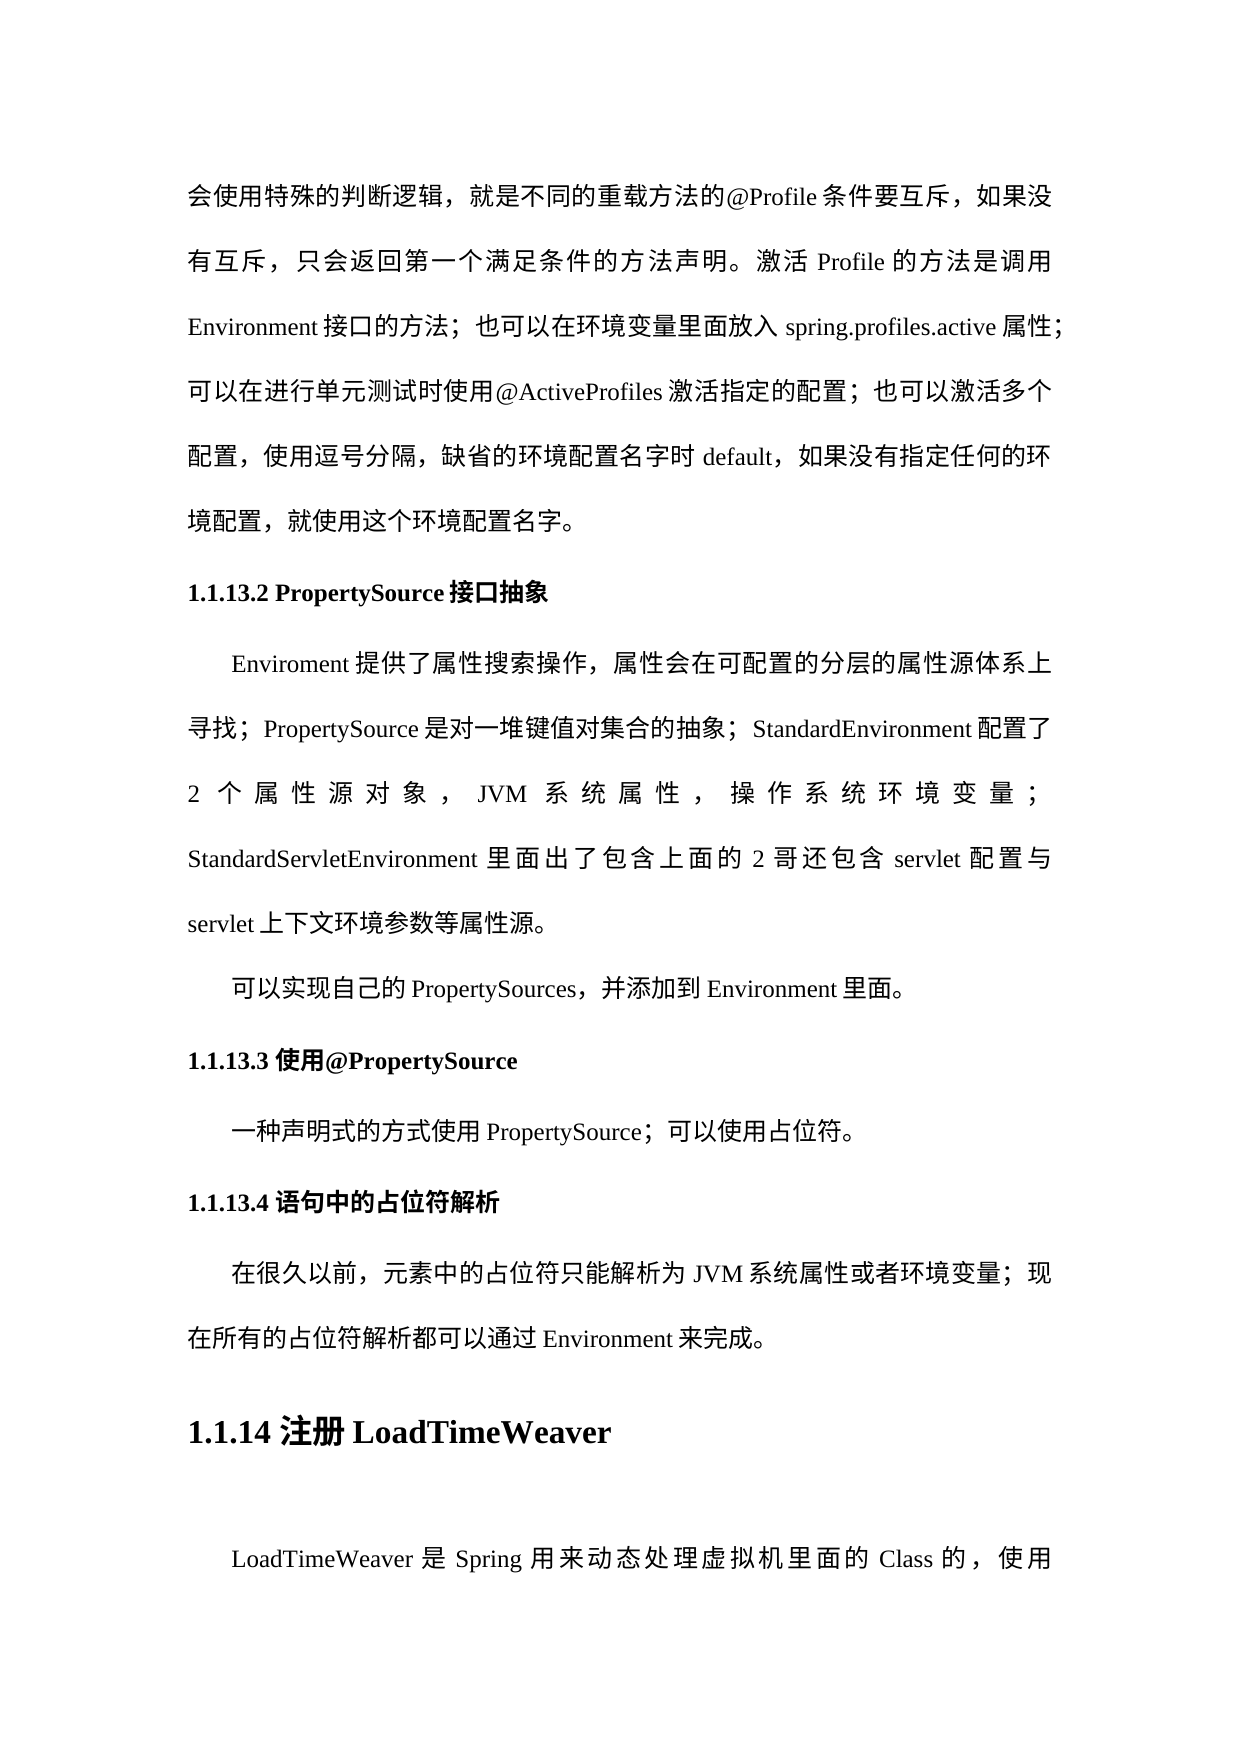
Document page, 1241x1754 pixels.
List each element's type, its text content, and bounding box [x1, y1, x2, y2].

subtitle 1.1.13.4 语句中的占位符解析 [187, 1168, 1053, 1233]
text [187, 1524, 1053, 1589]
text 在很久以前，元素中的占位符只能解析为JVM系统属性或者环境变量；现在所有的占位符解析都可以通过Environment来完成。 [187, 1239, 1053, 1369]
text 一种声明式的方式使用PropertySource；可以使用占位符。 [187, 1097, 1053, 1162]
subtitle 1.1.13.3 使用@PropertySource [187, 1026, 1053, 1091]
subtitle 1.1.13.2 PropertySource接口抽象 [187, 558, 1053, 623]
text 可以实现自己的PropertySources，并添加到Environment里面。 [187, 954, 1053, 1019]
subtitle 1.1.14 注册LoadTimeWeaver [187, 1397, 1053, 1462]
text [187, 162, 1053, 552]
text Enviroment提供了属性搜索操作，属性会在可配置的分层的属性源体系上寻找；PropertySource是对一堆键值对集合的抽象；StandardEnvironment配置了2个属性源对象，JVM系统属性，操作系统环境变量；StandardServletEnvironment里面出了包含上面的2哥还包含servlet配置与servlet上下文环境参数等属性源。 [187, 629, 1053, 954]
